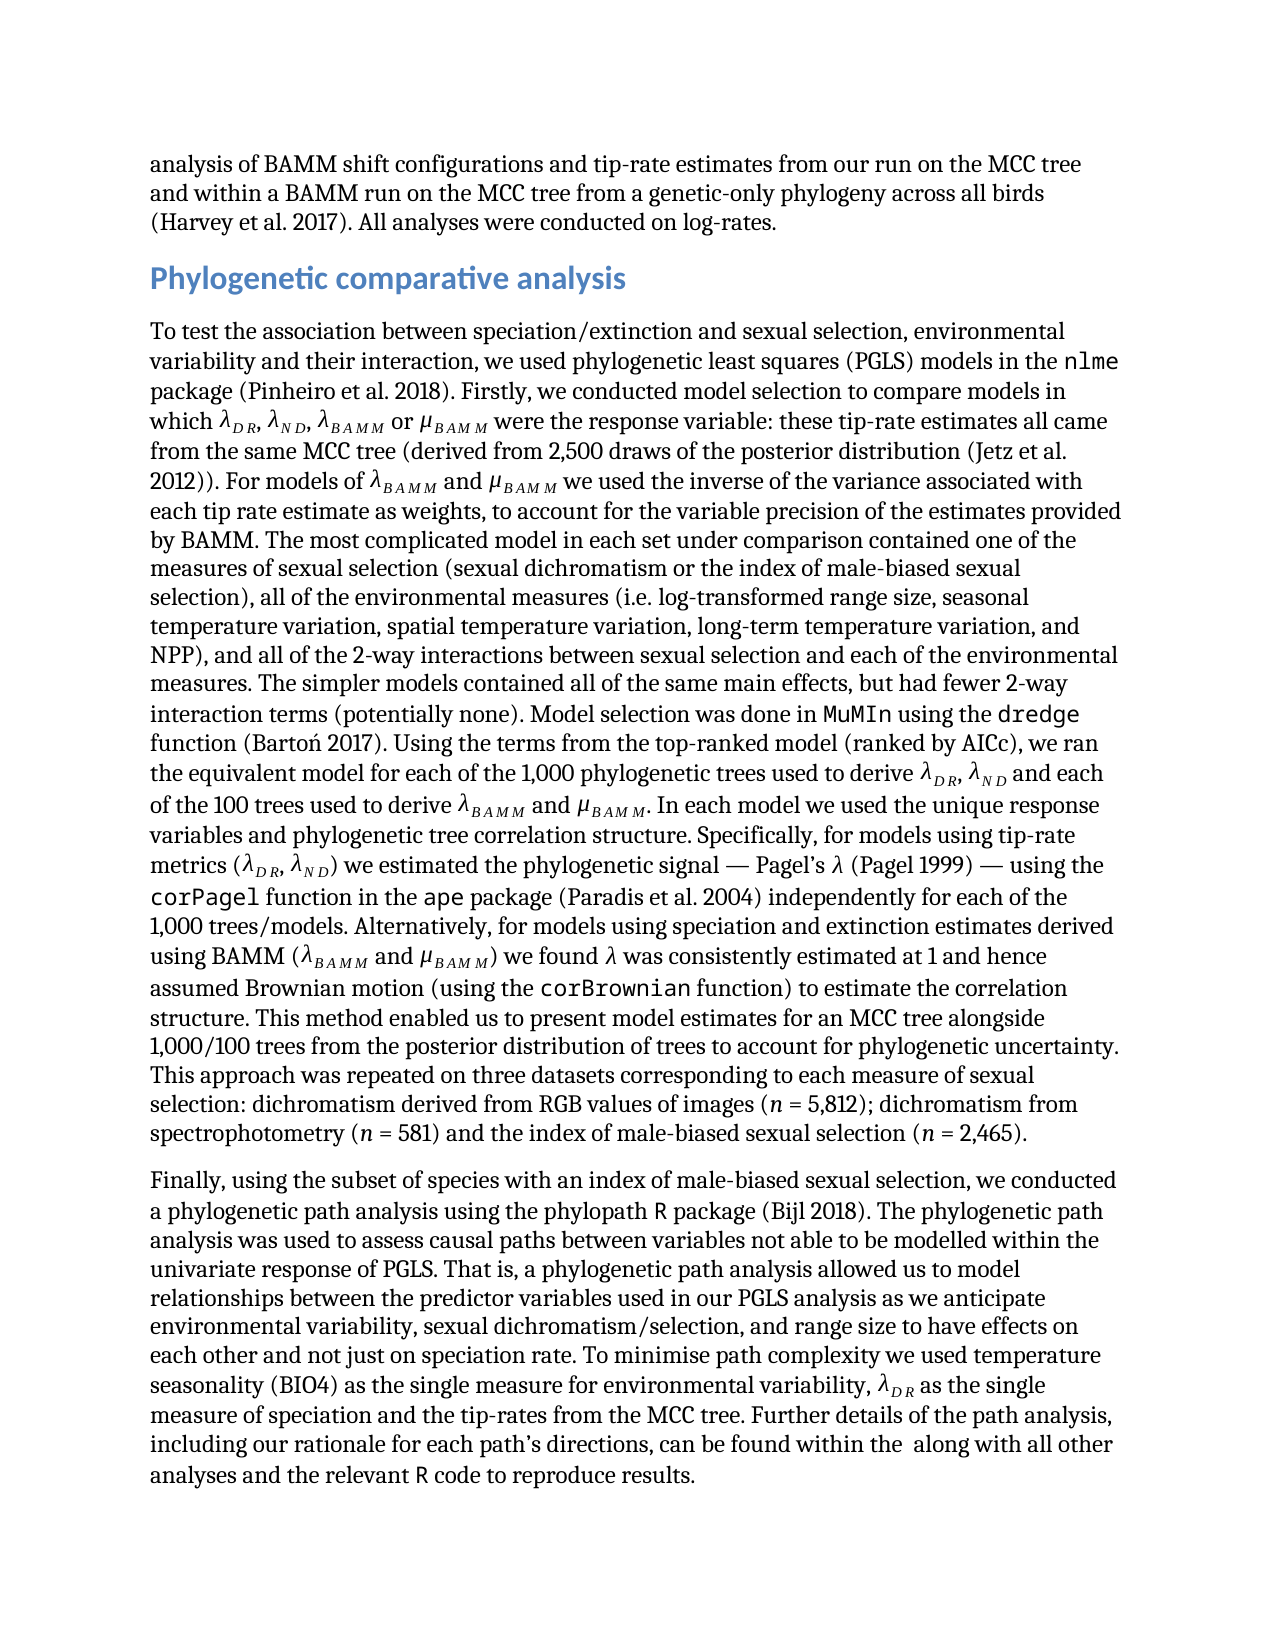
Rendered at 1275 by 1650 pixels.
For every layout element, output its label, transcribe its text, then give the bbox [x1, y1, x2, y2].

text To test the association between speciation/extinction and sexual selection, environmental variability and their interaction, we used phylogenetic least squares (PGLS) models in the nlme package (Pinheiro et al. 2018). Firstly, we conducted model selection to compare models in which , , or were the response variable: these tip-rate estimates all came from the same MCC tree (derived from 2,500 draws of the posterior distribution (Jetz et al. 2012)). For models of and we used the inverse of the variance associated with each tip rate estimate as weights, to account for the variable precision of the estimates provided by BAMM. The most complicated model in each set under comparison contained one of the measures of sexual selection (sexual dichromatism or the index of male-biased sexual selection), all of the environmental measures (i.e. log-transformed range size, seasonal temperature variation, spatial temperature variation, long-term temperature variation, and NPP), and all of the 2-way interactions between sexual selection and each of the environmental measures. The simpler models contained all of the same main effects, but had fewer 2-way interaction terms (potentially none). Model selection was done in MuMIn using the dredge function (Bartoń 2017). Using the terms from the top-ranked model (ranked by AICc), we ran the equivalent model for each of the 1,000 phylogenetic trees used to derive , and each of the 100 trees used to derive and . In each model we used the unique response variables and phylogenetic tree correlation structure. Specifically, for models using tip-rate metrics (, ) we estimated the phylogenetic signal — Pagel’s (Pagel 1999) — using the corPagel function in the ape package (Paradis et al. 2004) independently for each of the 1,000 trees/models. Alternatively, for models using speciation and extinction estimates derived using BAMM ( and ) we found was consistently estimated at 1 and hence assumed Brownian motion (using the corBrownian function) to estimate the correlation structure. This method enabled us to present model estimates for an MCC tree alongside 1,000/100 trees from the posterior distribution of trees to account for phylogenetic uncertainty. This approach was repeated on three datasets corresponding to each measure of sexual selection: dichromatism derived from RGB values of images (n = 5,812); dichromatism from spectrophotometry (n = 581) and the index of male-biased sexual selection (n = 2,465). [150, 317, 1125, 1147]
subtitle Phylogenetic comparative analysis [150, 257, 1125, 298]
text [150, 150, 1125, 236]
text Finally, using the subset of species with an index of male-biased sexual selection, we conducted a phylogenetic path analysis using the phylopath R package (Bijl 2018). The phylogenetic path analysis was used to assess causal paths between variables not able to be modelled within the univariate response of PGLS. That is, a phylogenetic path analysis allowed us to model relationships between the predictor variables used in our PGLS analysis as we anticipate environmental variability, sexual dichromatism/selection, and range size to have effects on each other and not just on speciation rate. To minimise path complexity we used temperature seasonality (BIO4) as the single measure for environmental variability, as the single measure of speciation and the tip-rates from the MCC tree. Further details of the path analysis, including our rationale for each path’s directions, can be found within the along with all other analyses and the relevant R code to reproduce results. [150, 1166, 1125, 1490]
